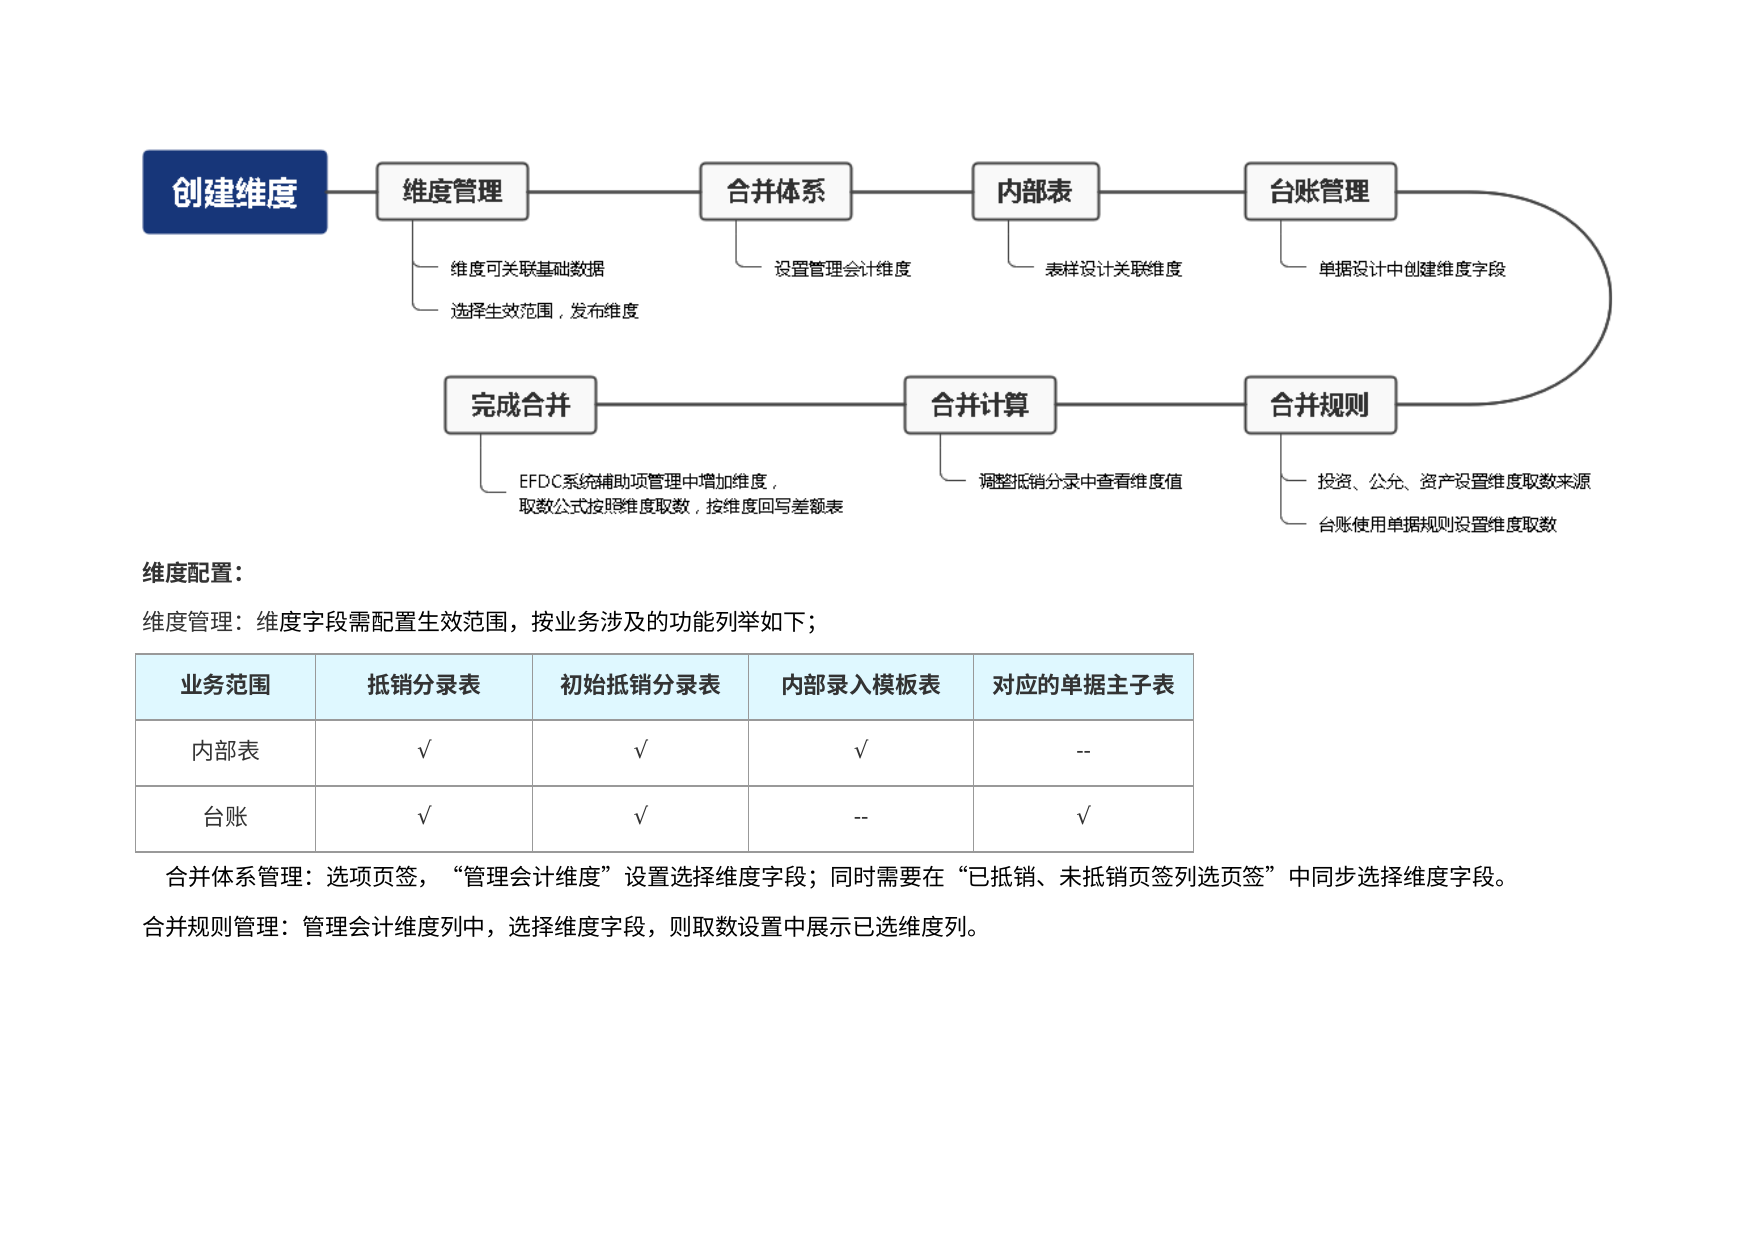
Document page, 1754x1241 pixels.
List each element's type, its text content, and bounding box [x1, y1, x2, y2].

list 合并体系管理：选项页签，“管理会计维度”设置选择维度字段；同时需要在“已抵销、未抵销页签列选页签”中同步选择维度字段。 [142, 859, 1612, 892]
table_header 初始抵销分录表 [533, 655, 748, 719]
table_header 对应的单据主子表 [974, 655, 1193, 719]
table_cell √ [533, 787, 748, 851]
table_header 内部录入模板表 [749, 655, 973, 719]
list 维度管理：维度字段需配置生效范围，按业务涉及的功能列举如下； [142, 604, 1612, 637]
table_cell √ [316, 787, 532, 851]
table_cell √ [749, 721, 973, 785]
table_cell -- [974, 721, 1193, 785]
table_cell √ [533, 721, 748, 785]
table_cell -- [749, 787, 973, 851]
table_cell √ [316, 721, 532, 785]
list 合并规则管理：管理会计维度列中，选择维度字段，则取数设置中展示已选维度列。 [142, 908, 1612, 942]
table_header 抵销分录表 [316, 655, 532, 719]
picture [141, 147, 1613, 539]
table_header 业务范围 [136, 655, 315, 719]
table_cell 内部表 [136, 721, 315, 785]
list 维度配置： [142, 554, 1612, 588]
table_cell 台账 [136, 787, 315, 851]
table_cell √ [974, 787, 1193, 851]
